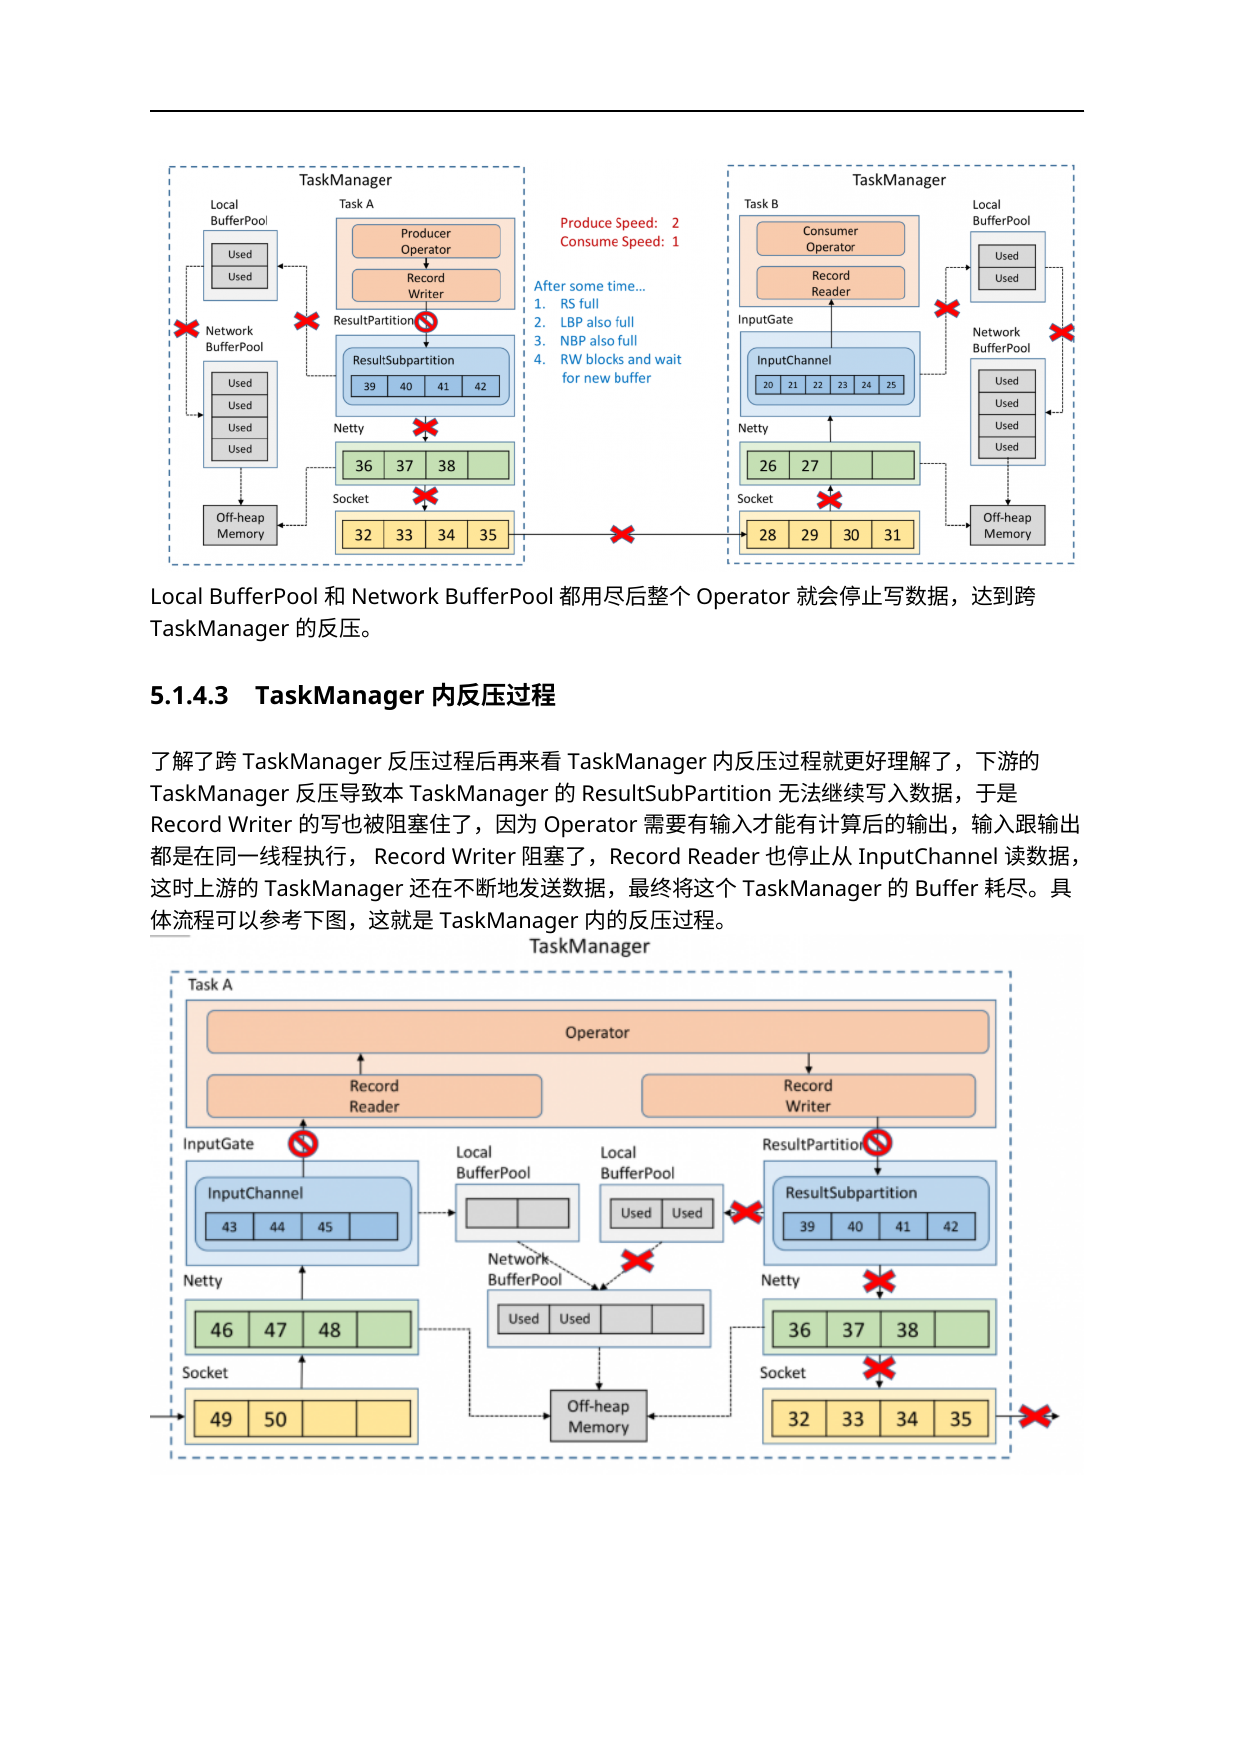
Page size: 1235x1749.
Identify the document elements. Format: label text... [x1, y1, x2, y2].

picture [150, 159, 1085, 579]
picture [150, 934, 1084, 1480]
text 了解了跨 TaskManager 反压过程后再来看 TaskManager 内反压过程就更好理解了，下游的 TaskManager 反压导致本 TaskManager 的 ResultSubPartition 无法继续写入数据，于是 Record Writer 的写也被阻塞住了，因为 Operator 需要有输入才能有计算后的输出，输入跟输出都是在同一线程执行， Record Writer 阻塞了，Record Reader 也停止从 InputChannel 读数据，这时上游的 TaskManager 还在不断地发送数据，最终将这个 TaskManager 的 Buffer 耗尽。具体流程可以参考下图，这就是 TaskManager 内的反压过程。 [150, 744, 1084, 934]
subtitle TaskManager 内反压过程 [150, 675, 1084, 711]
text Local BufferPool 和 Network BufferPool 都用尽后整个 Operator 就会停止写数据，达到跨 TaskManager 的反压。 [150, 579, 1084, 643]
